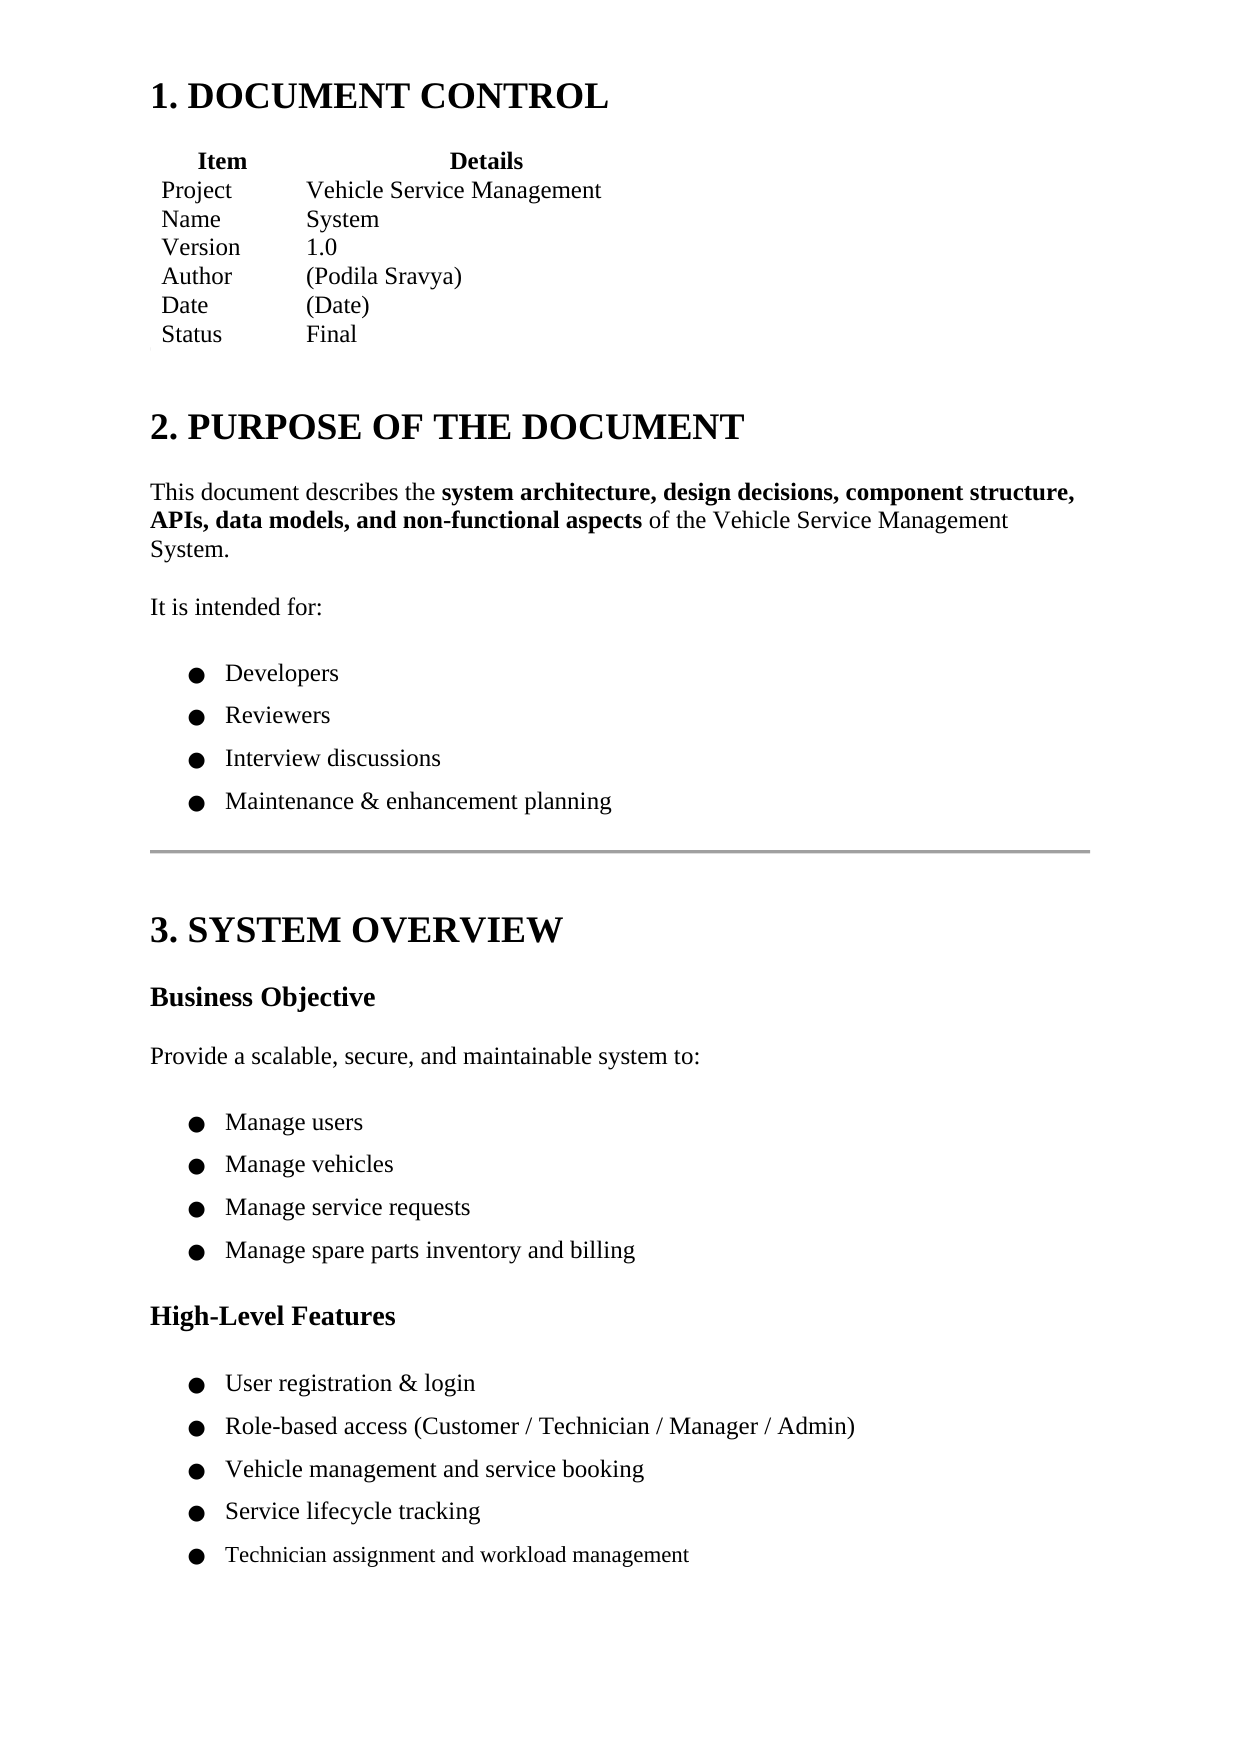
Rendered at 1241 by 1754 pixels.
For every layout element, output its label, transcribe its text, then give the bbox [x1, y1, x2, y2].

table_cell Final [295, 319, 678, 347]
list Developers [187, 650, 1090, 693]
list Vehicle management and service booking [187, 1446, 1090, 1489]
table_cell Author [150, 261, 294, 290]
list Maintenance & enhancement planning [187, 778, 1090, 821]
list Manage service requests [187, 1184, 1090, 1227]
list Reviewers [187, 693, 1090, 736]
list Technician assignment and workload management [187, 1532, 1090, 1574]
table_cell (Date) [295, 290, 678, 319]
list Service lifecycle tracking [187, 1489, 1090, 1532]
table_cell Status [150, 319, 294, 347]
text Provide a scalable, secure, and maintainable system to: [150, 1041, 1090, 1070]
table_header Item [150, 146, 294, 175]
list Interview discussions [187, 736, 1090, 778]
list User registration & login [187, 1361, 1090, 1403]
table_cell Project Name [150, 175, 294, 232]
text It is intended for: [150, 592, 1090, 621]
subtitle 1. DOCUMENT CONTROL [150, 74, 1090, 117]
table_header Details [295, 146, 678, 175]
table_cell (Podila Sravya) [295, 261, 678, 290]
list Manage vehicles [187, 1142, 1090, 1184]
subtitle 2. PURPOSE OF THE DOCUMENT [150, 404, 1090, 448]
table_cell 1.0 [295, 233, 678, 261]
text High-Level Features [150, 1299, 1090, 1332]
table_cell Vehicle Service Management System [295, 175, 678, 232]
table_cell Date [150, 290, 294, 319]
list Role-based access (Customer / Technician / Manager / Admin) [187, 1403, 1090, 1446]
text This document describes the system architecture, design decisions, component structure, APIs, data models, and non-functional aspects of the Vehicle Service Management System. [150, 477, 1090, 563]
list Manage spare parts inventory and billing [187, 1227, 1090, 1270]
table_cell Version [150, 233, 294, 261]
list Manage users [187, 1099, 1090, 1142]
subtitle 3. SYSTEM OVERVIEW [150, 907, 1090, 951]
text Business Objective [150, 980, 1090, 1012]
